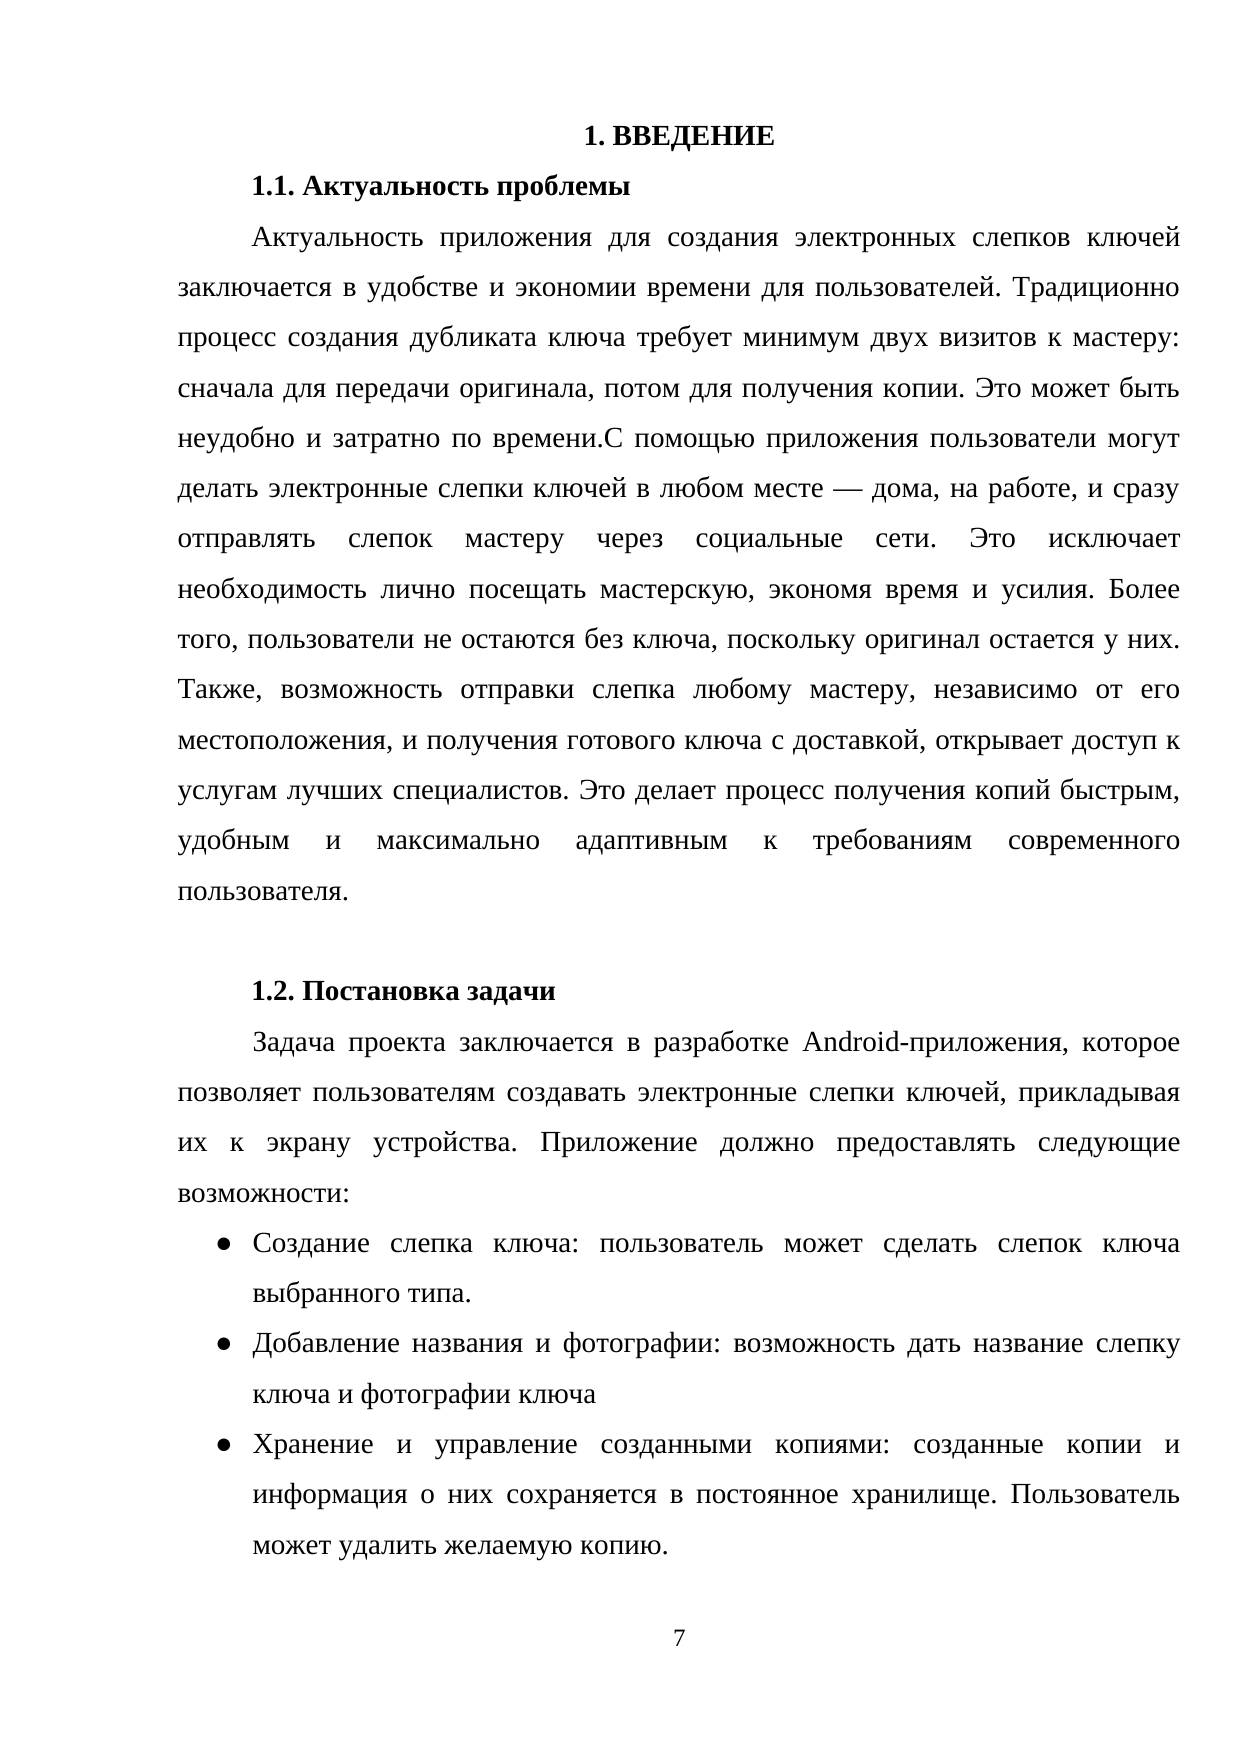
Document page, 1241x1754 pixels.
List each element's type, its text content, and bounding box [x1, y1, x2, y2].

text 1.2. Постановка задачи [177, 973, 1181, 1007]
list Хранение и управление созданными копиями: созданные копии и информация о них сохраняется в постоянное хранилище. Пользователь может удалить желаемую копию. [215, 1426, 1181, 1560]
text Актуальность приложения для создания электронных слепков ключей заключается в удобстве и экономии времени для пользователей. Традиционно процесс создания дубликата ключа требует минимум двух визитов к мастеру: сначала для передачи оригинала, потом для получения копии. Это может быть неудобно и затратно по времени.С помощью приложения пользователи могут делать электронные слепки ключей в любом месте — дома, на работе, и сразу отправлять слепок мастеру через социальные сети. Это исключает необходимость лично посещать мастерскую, экономя время и усилия. Более того, пользователи не остаются без ключа, поскольку оригинал остается у них. Также, возможность отправки слепка любому мастеру, независимо от его местоположения, и получения готового ключа с доставкой, открывает доступ к услугам лучших специалистов. Это делает процесс получения копий быстрым, удобным и максимально адаптивным к требованиям современного пользователя. [177, 219, 1181, 906]
text 1. ВВЕДЕНИЕ [177, 118, 1181, 152]
list Создание слепка ключа: пользователь может сделать слепок ключа выбранного типа. [215, 1225, 1181, 1309]
list Добавление названия и фотографии: возможность дать название слепку ключа и фотографии ключа [215, 1326, 1181, 1409]
text Задача проекта заключается в разработке Android-приложения, которое позволяет пользователям создавать электронные слепки ключей, прикладывая их к экрану устройства. Приложение должно предоставлять следующие возможности: [177, 1024, 1181, 1208]
text 1.1. Актуальность проблемы [177, 168, 1181, 202]
